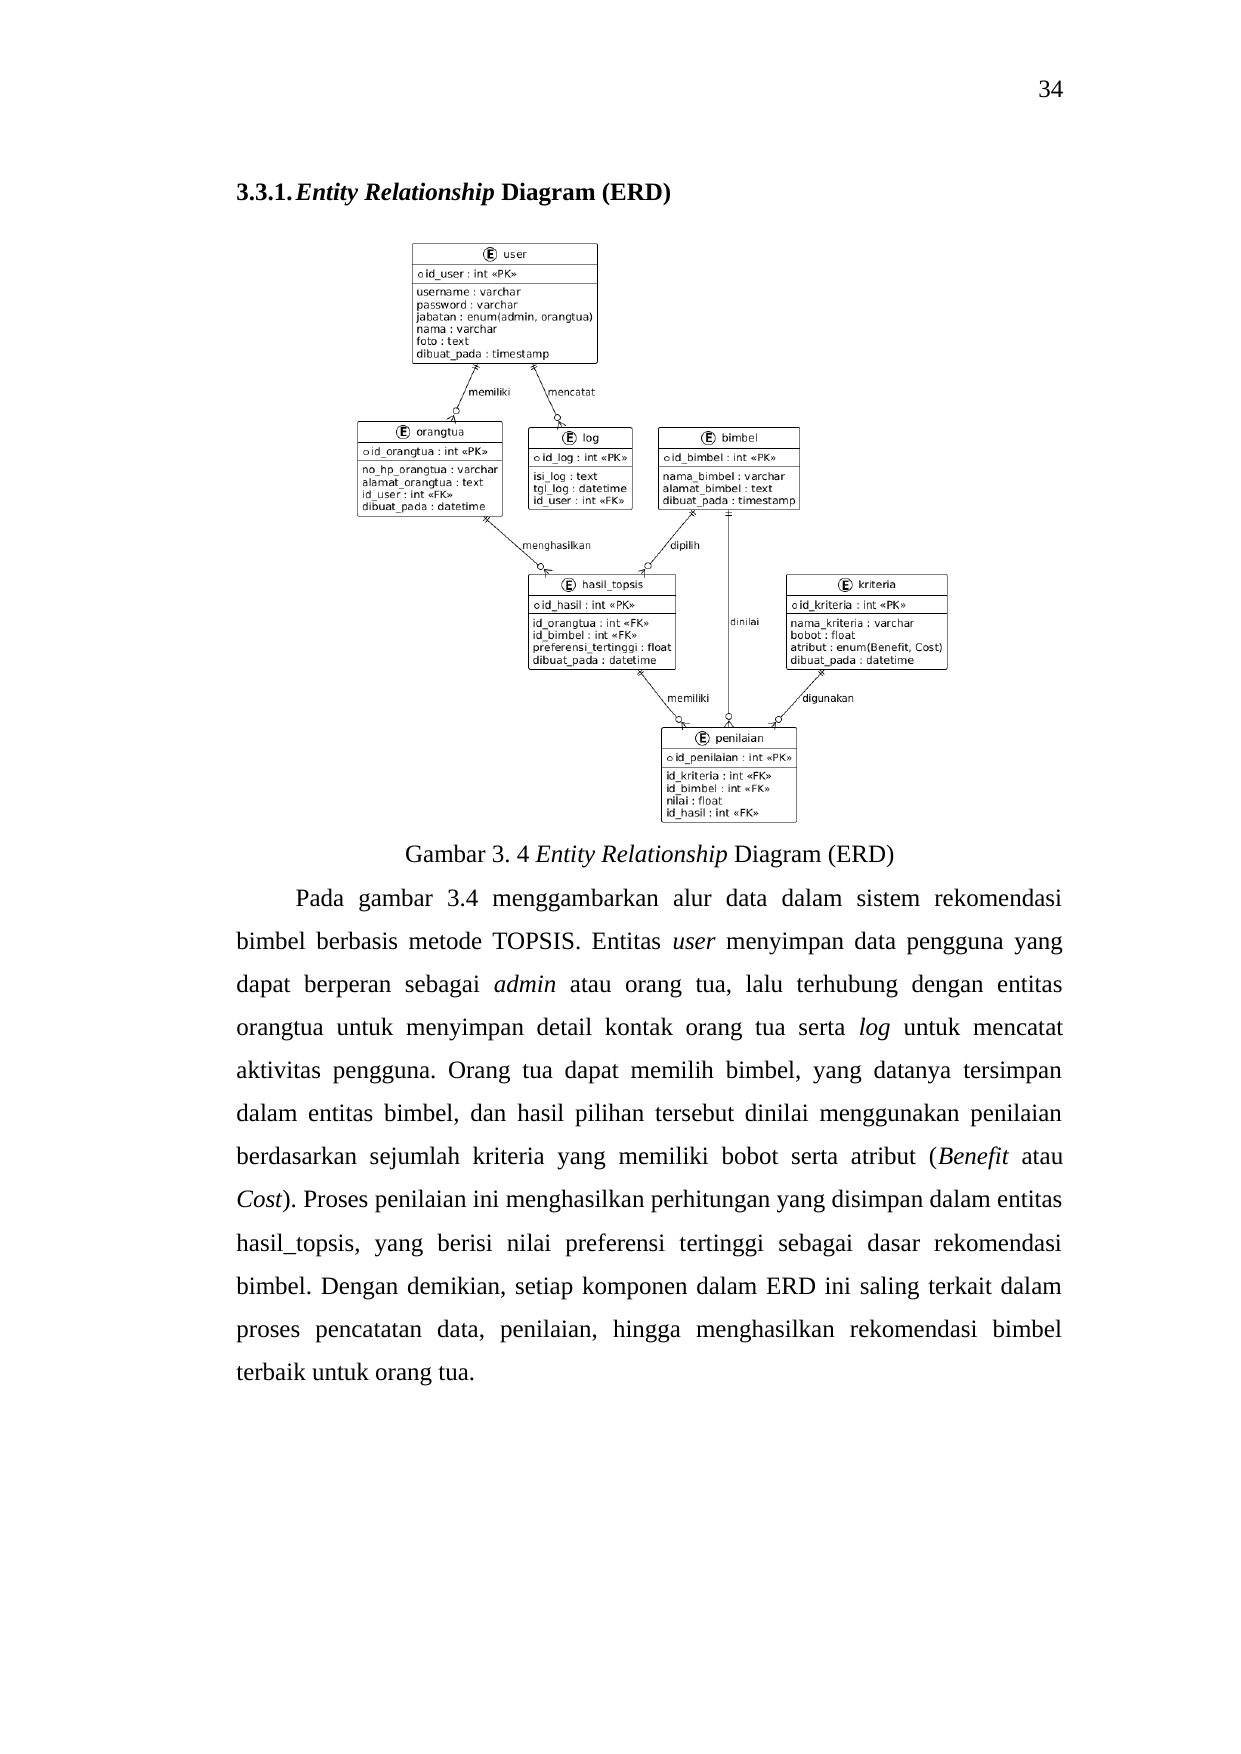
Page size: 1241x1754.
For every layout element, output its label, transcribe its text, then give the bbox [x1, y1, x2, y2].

text Gambar 3. 4 Entity Relationship Diagram (ERD) [236, 839, 1063, 868]
subtitle Entity Relationship Diagram (ERD) [236, 177, 1063, 206]
picture [348, 234, 951, 826]
text Pada gambar 3.4 menggambarkan alur data dalam sistem rekomendasi bimbel berbasis metode TOPSIS. Entitas user menyimpan data pengguna yang dapat berperan sebagai admin atau orang tua, lalu terhubung dengan entitas orangtua untuk menyimpan detail kontak orang tua serta log untuk mencatat aktivitas pengguna. Orang tua dapat memilih bimbel, yang datanya tersimpan dalam entitas bimbel, dan hasil pilihan tersebut dinilai menggunakan penilaian berdasarkan sejumlah kriteria yang memiliki bobot serta atribut (Benefit atau Cost). Proses penilaian ini menghasilkan perhitungan yang disimpan dalam entitas hasil_topsis, yang berisi nilai preferensi tertinggi sebagai dasar rekomendasi bimbel. Dengan demikian, setiap komponen dalam ERD ini saling terkait dalam proses pencatatan data, penilaian, hingga menghasilkan rekomendasi bimbel terbaik untuk orang tua. [236, 883, 1063, 1386]
